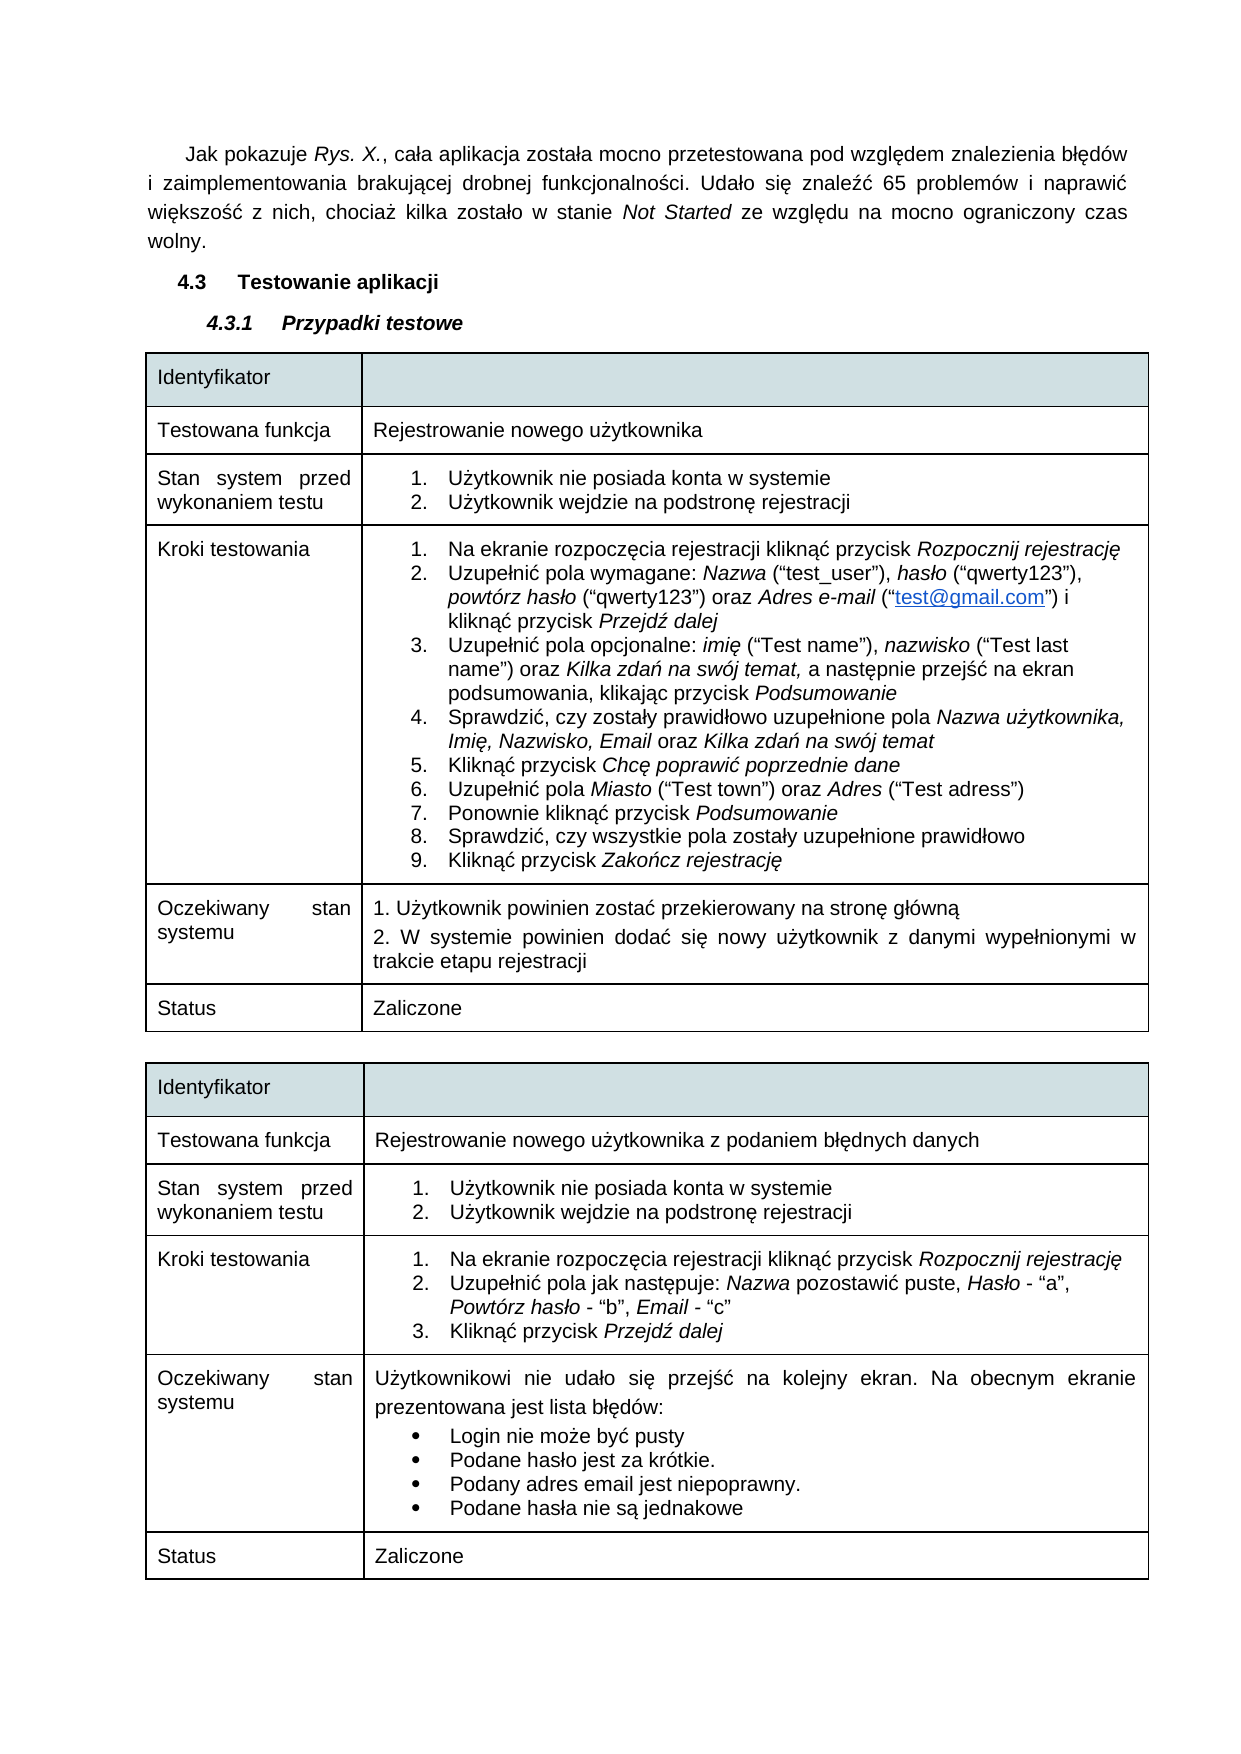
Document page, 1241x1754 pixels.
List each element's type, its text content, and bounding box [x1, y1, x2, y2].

text Jak pokazuje Rys. X., cała aplikacja została mocno przetestowana pod względem znalezienia błędów i zaimplementowania brakującej drobnej funkcjonalności. Udało się znaleźć 65 problemów i naprawić większość z nich, chociaż kilka zostało w stanie Not Started ze względu na mocno ograniczony czas wolny. [148, 142, 1128, 252]
table_cell Status [147, 1533, 363, 1578]
table_cell Oczekiwany stan systemu [147, 885, 361, 983]
table_cell Testowana funkcja [147, 1117, 363, 1163]
table_cell Rejestrowanie nowego użytkownika [363, 407, 1148, 453]
table_cell Użytkownik nie posiada konta w systemie Użytkownik wejdzie na podstronę rejestracji [363, 455, 1148, 524]
subtitle Testowanie aplikacji [177, 270, 1128, 294]
table_cell Użytkownik nie posiada konta w systemie Użytkownik wejdzie na podstronę rejestracji [365, 1165, 1148, 1234]
table_cell Zaliczone [363, 985, 1148, 1031]
table_cell Na ekranie rozpoczęcia rejestracji kliknąć przycisk Rozpocznij rejestrację Uzupełnić pola wymagane: Nazwa (“test_user”), hasło (“qwerty123”), powtórz hasło (“qwerty123”) oraz Adres e-mail (“test@gmail.com”) i kliknąć przycisk Przejdź dalej Uzupełnić pola opcjonalne: imię (“Test name”), nazwisko (“Test last name”) oraz Kilka zdań na swój temat, a następnie przejść na ekran podsumowania, klikając przycisk Podsumowanie Sprawdzić, czy zostały prawidłowo uzupełnione pola Nazwa użytkownika, Imię, Nazwisko, Email oraz Kilka zdań na swój temat Kliknąć przycisk Chcę poprawić poprzednie dane Uzupełnić pola Miasto (“Test town”) oraz Adres (“Test adress”) Ponownie kliknąć przycisk Podsumowanie Sprawdzić, czy wszystkie pola zostały uzupełnione prawidłowo Kliknąć przycisk Zakończ rejestrację [363, 526, 1148, 883]
table_cell Oczekiwany stan systemu [147, 1355, 363, 1531]
table_cell Zaliczone [365, 1533, 1148, 1578]
table_header Identyfikator [147, 1064, 363, 1116]
subtitle Przypadki testowe [207, 311, 1128, 335]
table_cell Status [147, 985, 361, 1031]
table_header Identyfikator [147, 354, 361, 406]
table_cell Testowana funkcja [147, 407, 361, 453]
table_cell Stan system przed wykonaniem testu [147, 1165, 363, 1234]
table_cell Na ekranie rozpoczęcia rejestracji kliknąć przycisk Rozpocznij rejestrację Uzupełnić pola jak następuje: Nazwa pozostawić puste, Hasło - “a”, Powtórz hasło - “b”, Email - “c” Kliknąć przycisk Przejdź dalej [365, 1236, 1148, 1354]
table_cell Kroki testowania [147, 526, 361, 883]
table_cell Kroki testowania [147, 1236, 363, 1354]
table_cell Rejestrowanie nowego użytkownika z podaniem błędnych danych [365, 1117, 1148, 1163]
table_header [363, 354, 1148, 406]
table_cell 1. Użytkownik powinien zostać przekierowany na stronę główną 2. W systemie powinien dodać się nowy użytkownik z danymi wypełnionymi w trakcie etapu rejestracji [363, 885, 1148, 983]
table_cell Użytkownikowi nie udało się przejść na kolejny ekran. Na obecnym ekranie prezentowana jest lista błędów: Login nie może być pusty Podane hasło jest za krótkie. Podany adres email jest niepoprawny. Podane hasła nie są jednakowe [365, 1355, 1148, 1531]
table_cell Stan system przed wykonaniem testu [147, 455, 361, 524]
table_header [365, 1064, 1148, 1116]
